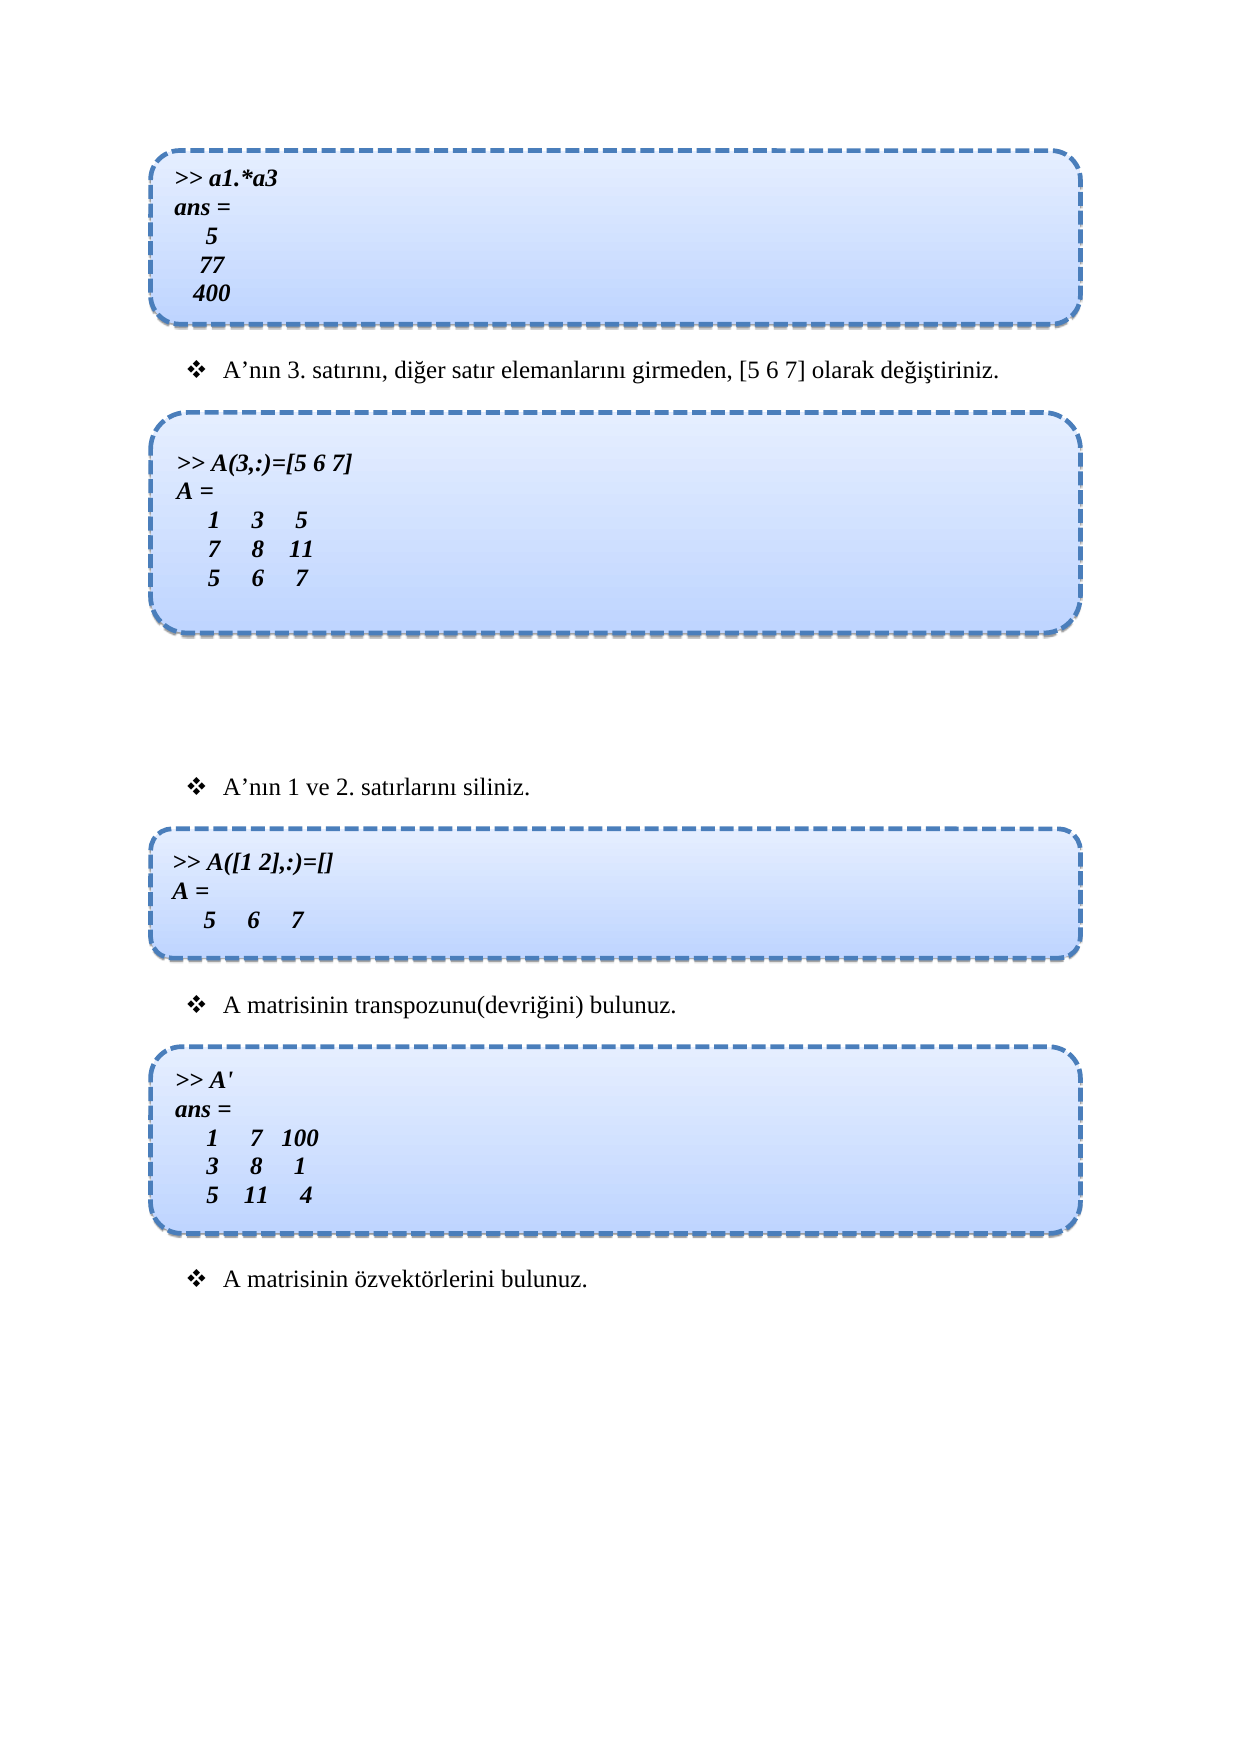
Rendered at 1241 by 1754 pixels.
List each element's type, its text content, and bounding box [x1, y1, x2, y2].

list A matrisinin özvektörlerini bulunuz. [185, 1264, 1093, 1293]
list A’nın 3. satırını, diğer satır elemanlarını girmeden, [5 6 7] olarak değiştiriniz. [185, 356, 1093, 384]
list A matrisinin transpozunu(devriğini) bulunuz. [185, 990, 1093, 1019]
list A’nın 1 ve 2. satırlarını siliniz. [185, 772, 1093, 801]
